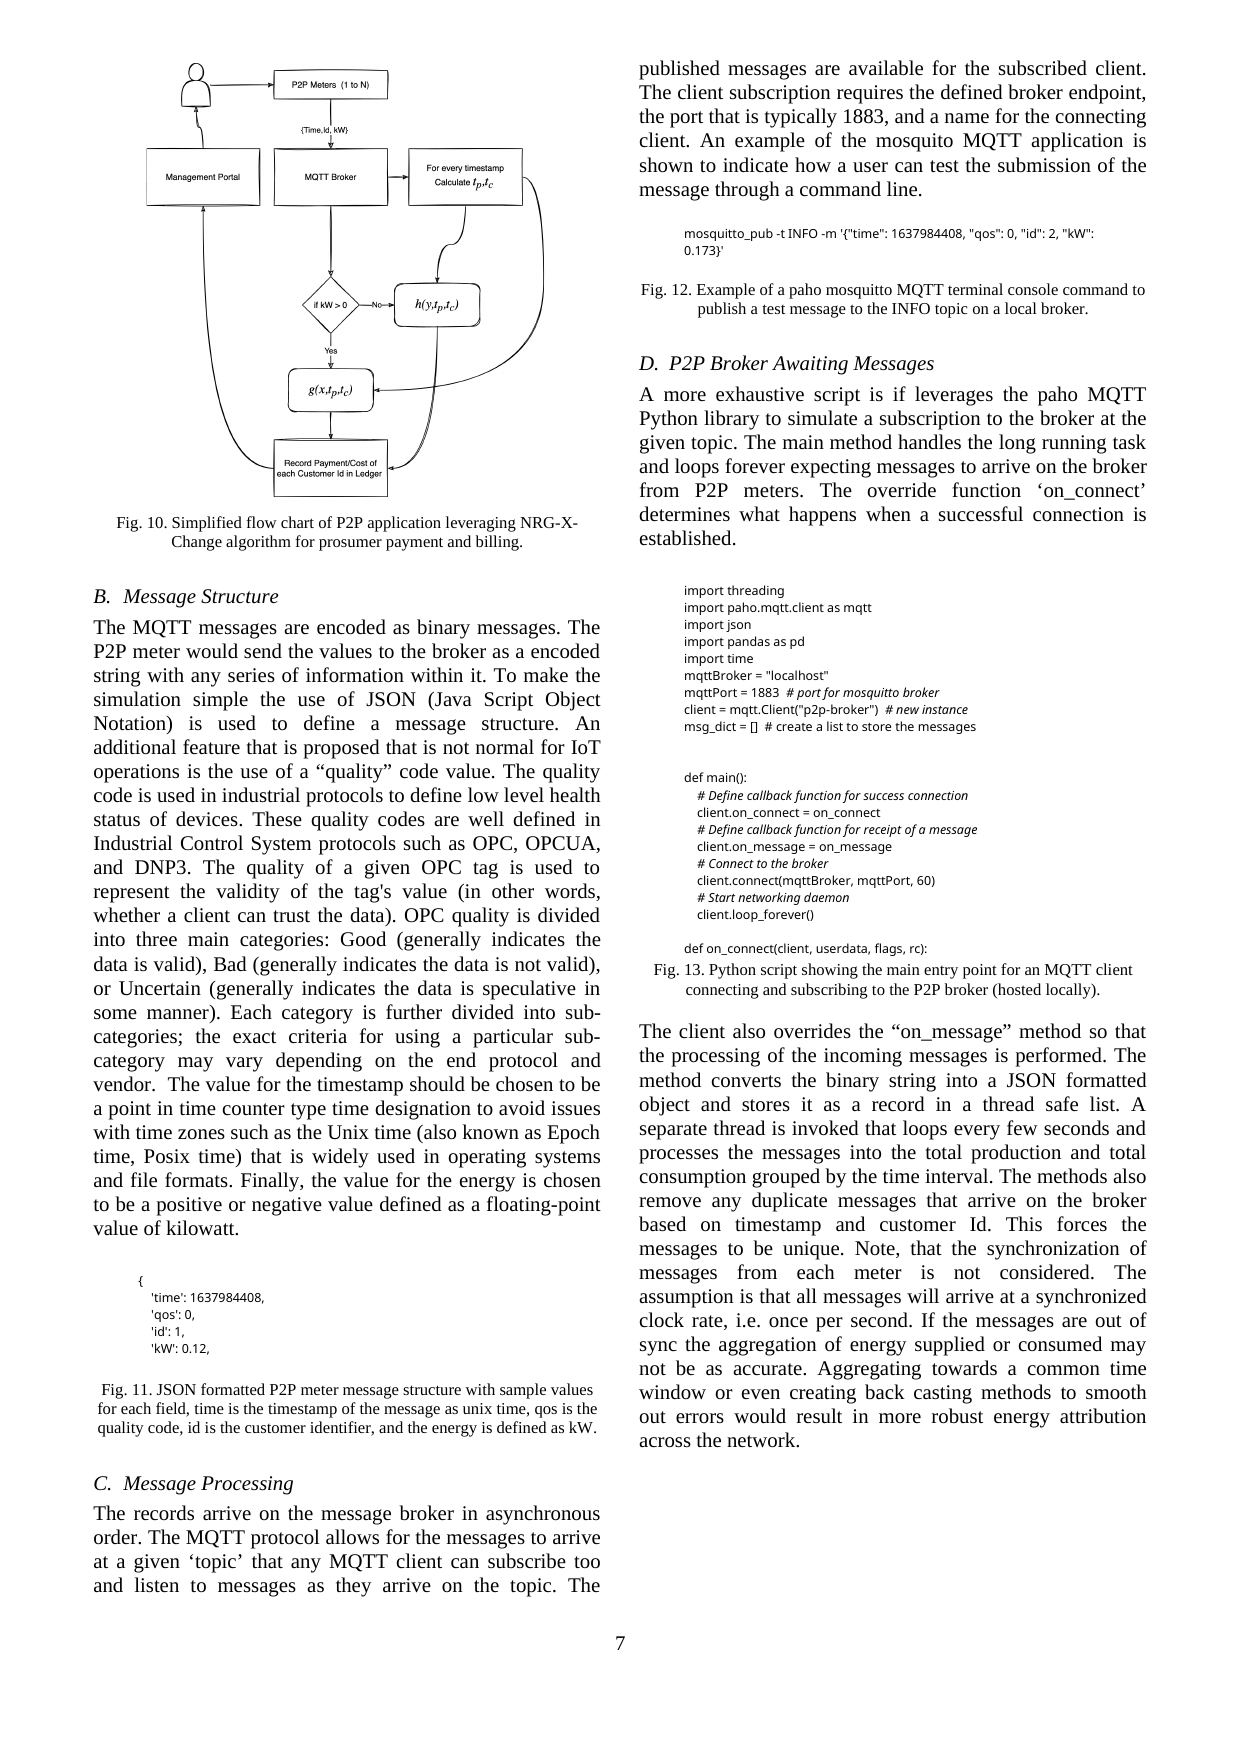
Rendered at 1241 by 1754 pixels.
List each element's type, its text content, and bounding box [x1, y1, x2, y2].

picture [146, 63, 563, 507]
text The MQTT messages are encoded as binary messages. The P2P meter would send the values to the broker as a encoded string with any series of information within it. To make the simulation simple the use of JSON (Java Script Object Notation) is used to define a message structure. An additional feature that is proposed that is not normal for IoT operations is the use of a “quality” code value. The quality code is used in industrial protocols to define low level health status of devices. These quality codes are well defined in Industrial Control System protocols such as OPC, OPCUA, and DNP3. The quality of a given OPC tag is used to represent the validity of the tag's value (in other words, whether a client can trust the data). OPC quality is divided into three main categories: Good (generally indicates the data is valid), Bad (generally indicates the data is not valid), or Uncertain (generally indicates the data is speculative in some manner). Each category is further divided into sub-categories; the exact criteria for using a particular sub-category may vary depending on the end protocol and vendor. The value for the timestamp should be chosen to be a point in time counter type time designation to avoid issues with time zones such as the Unix time (also known as Epoch time, Posix time) that is widely used in operating systems and file formats. Finally, the value for the energy is chosen to be a positive or negative value defined as a floating-point value of kilowatt. [93, 614, 601, 1240]
text A more exhaustive script is if leverages the paho MQTT Python library to simulate a subscription to the broker at the given topic. The main method handles the long running task and loops forever expecting messages to arrive on the broker from P2P meters. The override function ‘on_connect’ determines what happens when a successful connection is established. [639, 382, 1147, 550]
text Example of a paho mosquitto MQTT terminal console command to publish a test message to the INFO topic on a local broker. [639, 280, 1147, 318]
text The client also overrides the “on_message” method so that the processing of the incoming messages is performed. The method converts the binary string into a JSON formatted object and stores it as a record in a thread safe list. A separate thread is invoked that loops every few seconds and processes the messages into the total production and total consumption grouped by the time interval. The methods also remove any duplicate messages that arrive on the broker based on timestamp and customer Id. This forces the messages to be unique. Note, that the synchronization of messages from each meter is not considered. The assumption is that all messages will arrive at a synchronized clock rate, i.e. once per second. If the messages are out of sync the aggregation of energy supplied or consumed may not be as accurate. Aggregating towards a common time window or even creating back casting methods to smooth out errors would result in more robust energy attribution across the network. [639, 1019, 1147, 1452]
subtitle Message Structure [93, 584, 601, 608]
text Python script showing the main entry point for an MQTT client connecting and subscribing to the P2P broker (hosted locally). [639, 960, 1147, 998]
subtitle Message Processing [93, 1471, 601, 1495]
text The records arrive on the message broker in asynchronous order. The MQTT protocol allows for the messages to arrive at a given ‘topic’ that any MQTT client can subscribe too and listen to messages as they arrive on the topic. The published messages are available for the subscribed client. The client subscription requires the defined broker endpoint, the port that is typically 1883, and a name for the connecting client. An example of the mosquito MQTT application is shown to indicate how a user can test the submission of the message through a command line. [639, 56, 1147, 201]
text Simplified flow chart of P2P application leveraging NRG-X-Change algorithm for prosumer payment and billing. [93, 513, 601, 551]
subtitle P2P Broker Awaiting Messages [639, 351, 1147, 375]
text JSON formatted P2P meter message structure with sample values for each field, time is the timestamp of the message as unix time, qos is the quality code, id is the customer identifier, and the energy is defined as kW. [93, 1380, 601, 1437]
text The records arrive on the message broker in asynchronous order. The MQTT protocol allows for the messages to arrive at a given ‘topic’ that any MQTT client can subscribe too and listen to messages as they arrive on the topic. The published messages are available for the subscribed client. The client subscription requires the defined broker endpoint, the port that is typically 1883, and a name for the connecting client. An example of the mosquito MQTT application is shown to indicate how a user can test the submission of the message through a command line. [93, 1501, 601, 1597]
